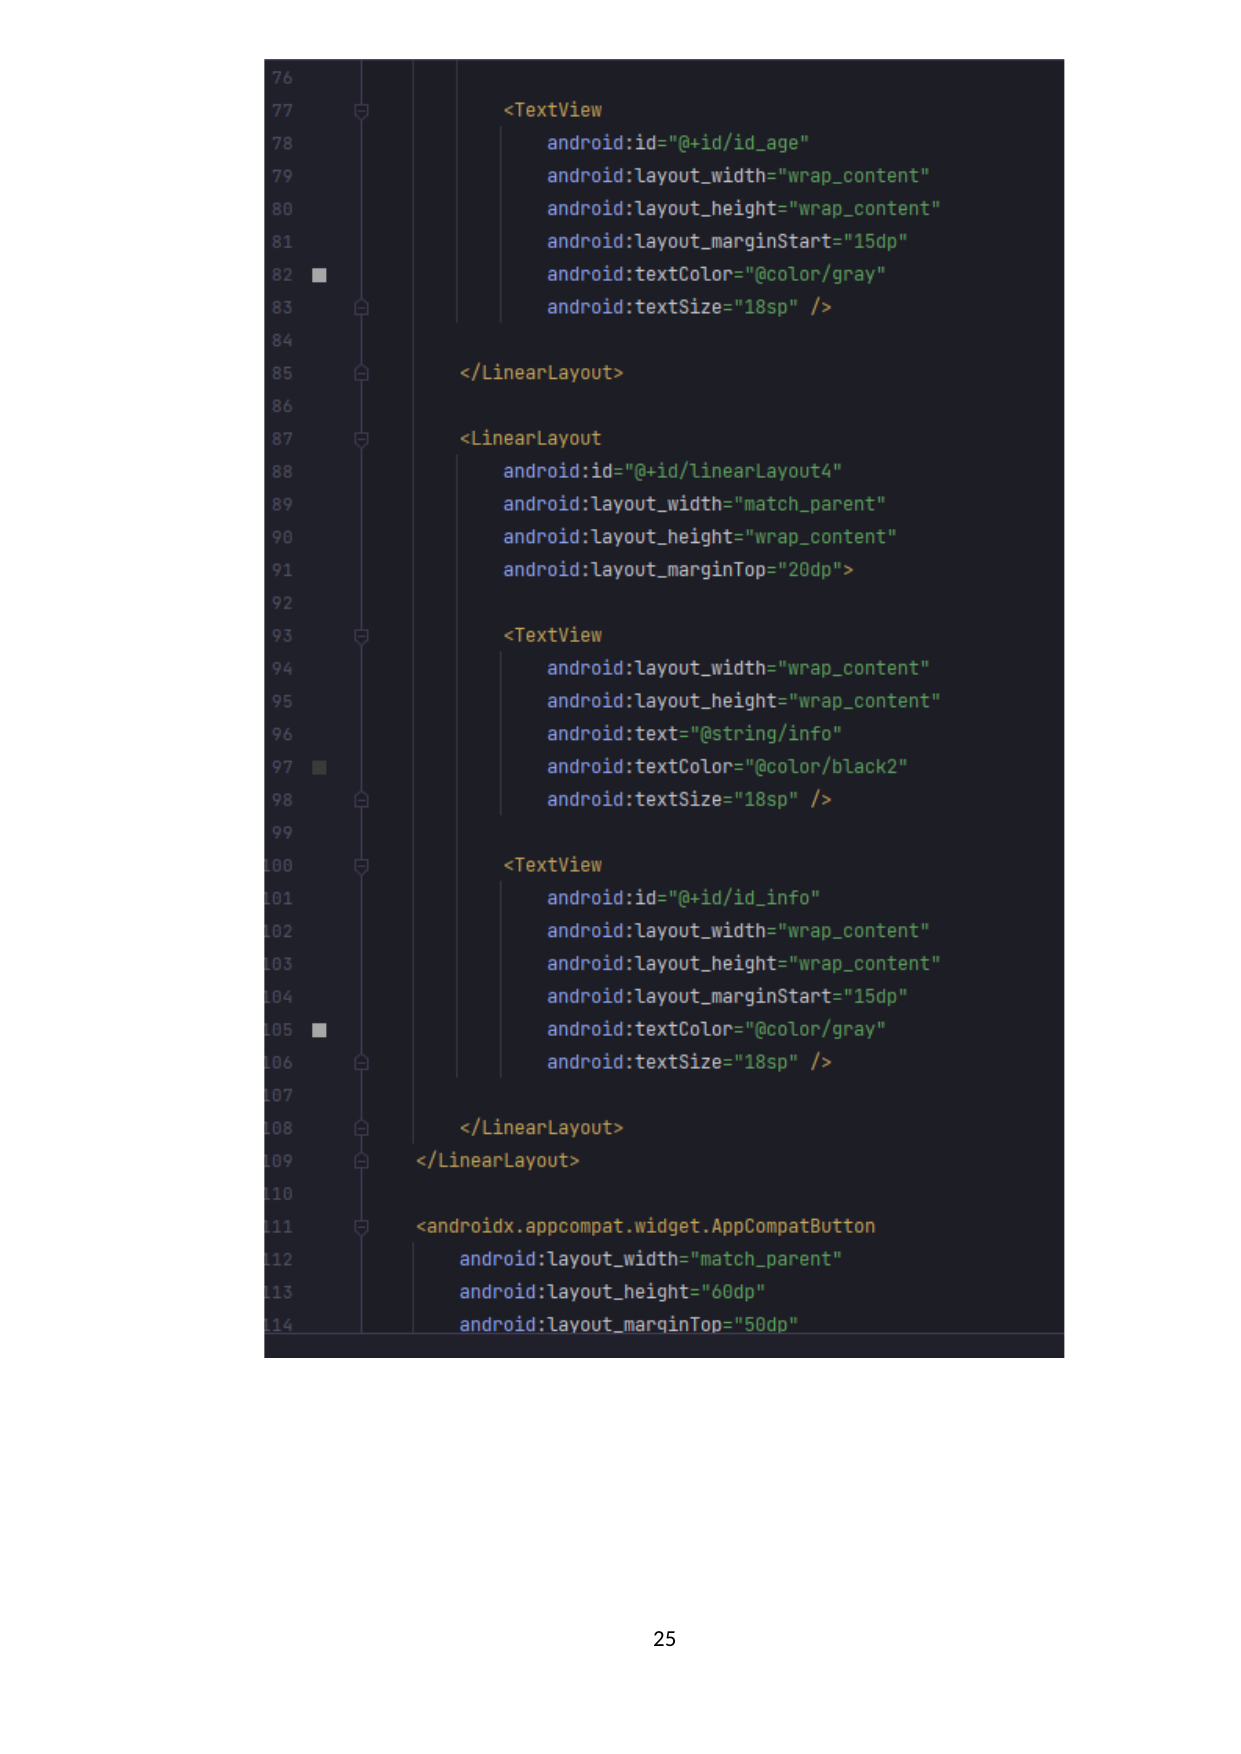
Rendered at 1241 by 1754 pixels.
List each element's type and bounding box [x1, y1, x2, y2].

picture [264, 59, 1065, 1358]
